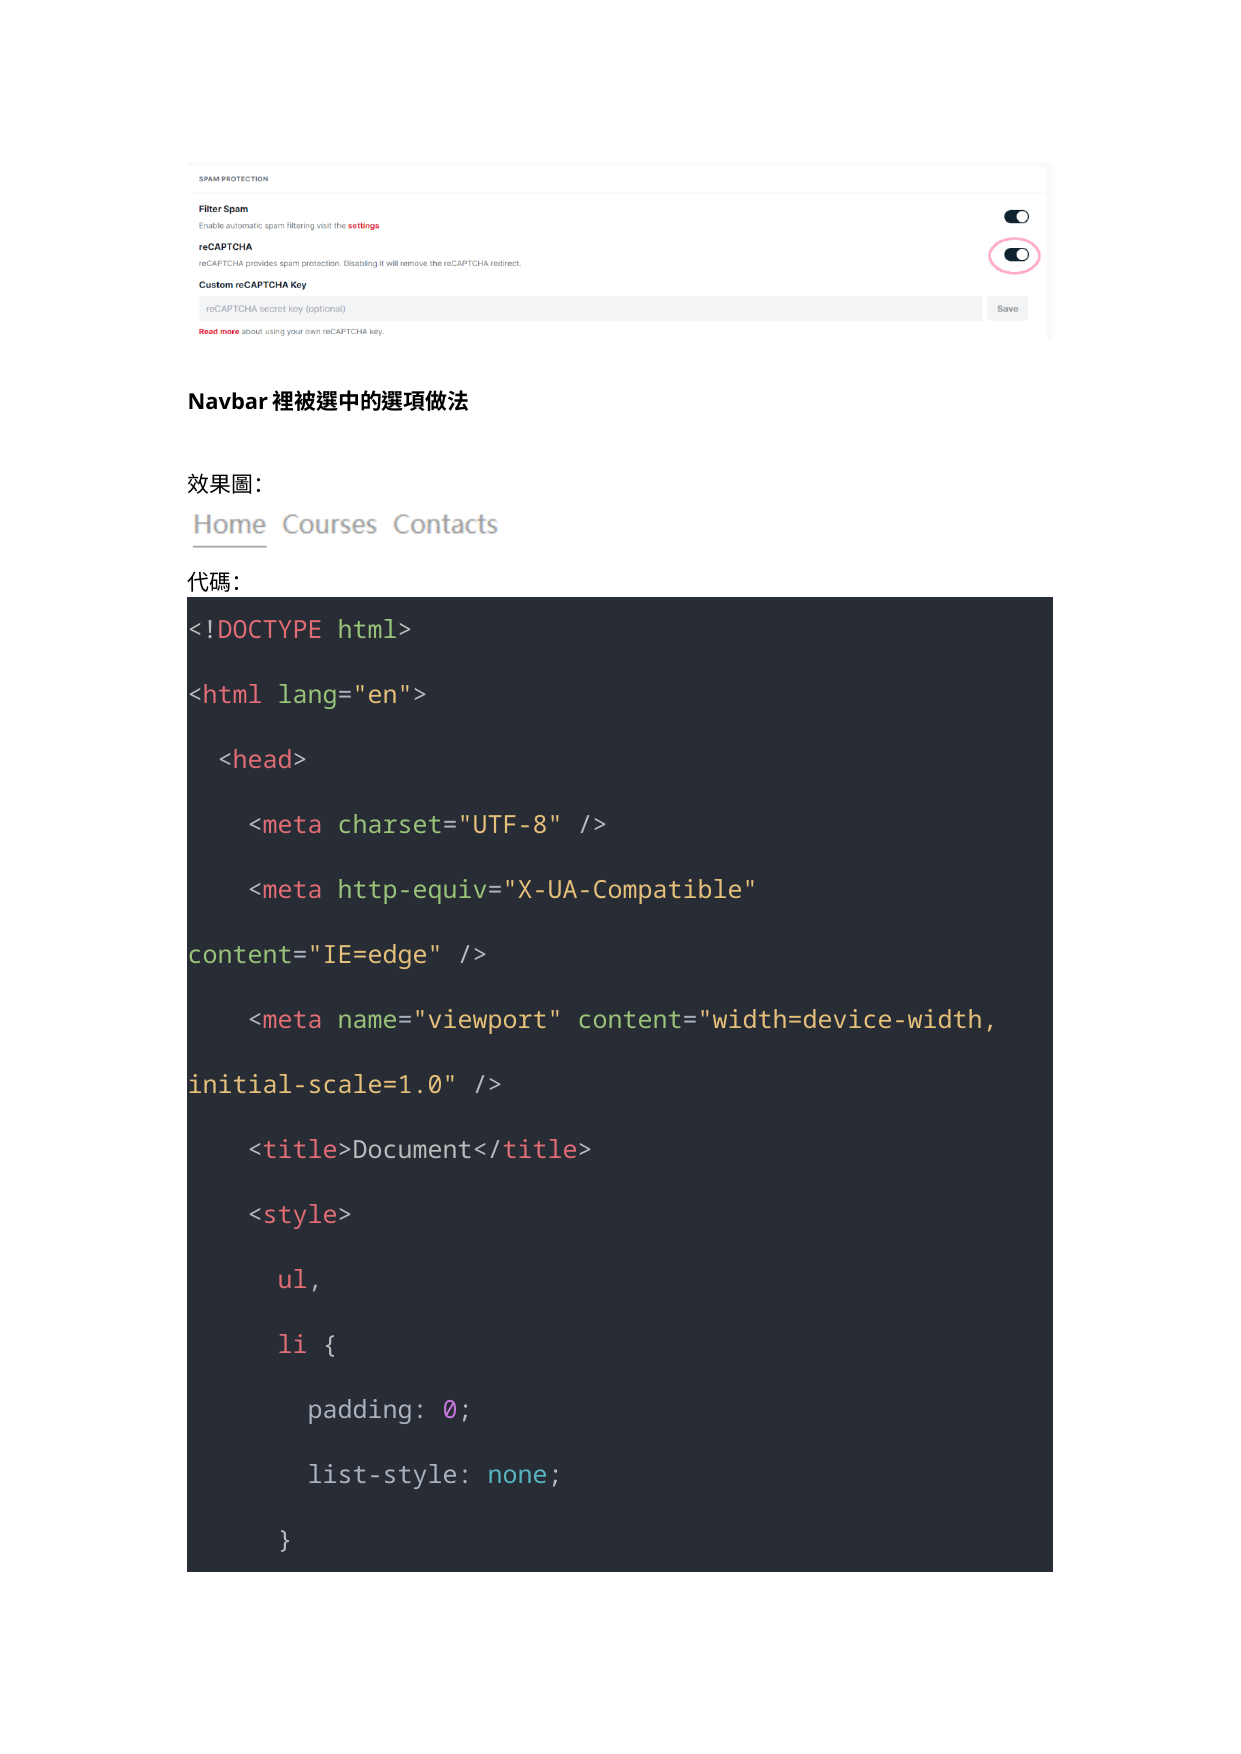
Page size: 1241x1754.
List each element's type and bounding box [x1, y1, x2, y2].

picture [187, 499, 507, 562]
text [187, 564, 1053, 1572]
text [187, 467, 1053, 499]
picture [187, 162, 1053, 340]
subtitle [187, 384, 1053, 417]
